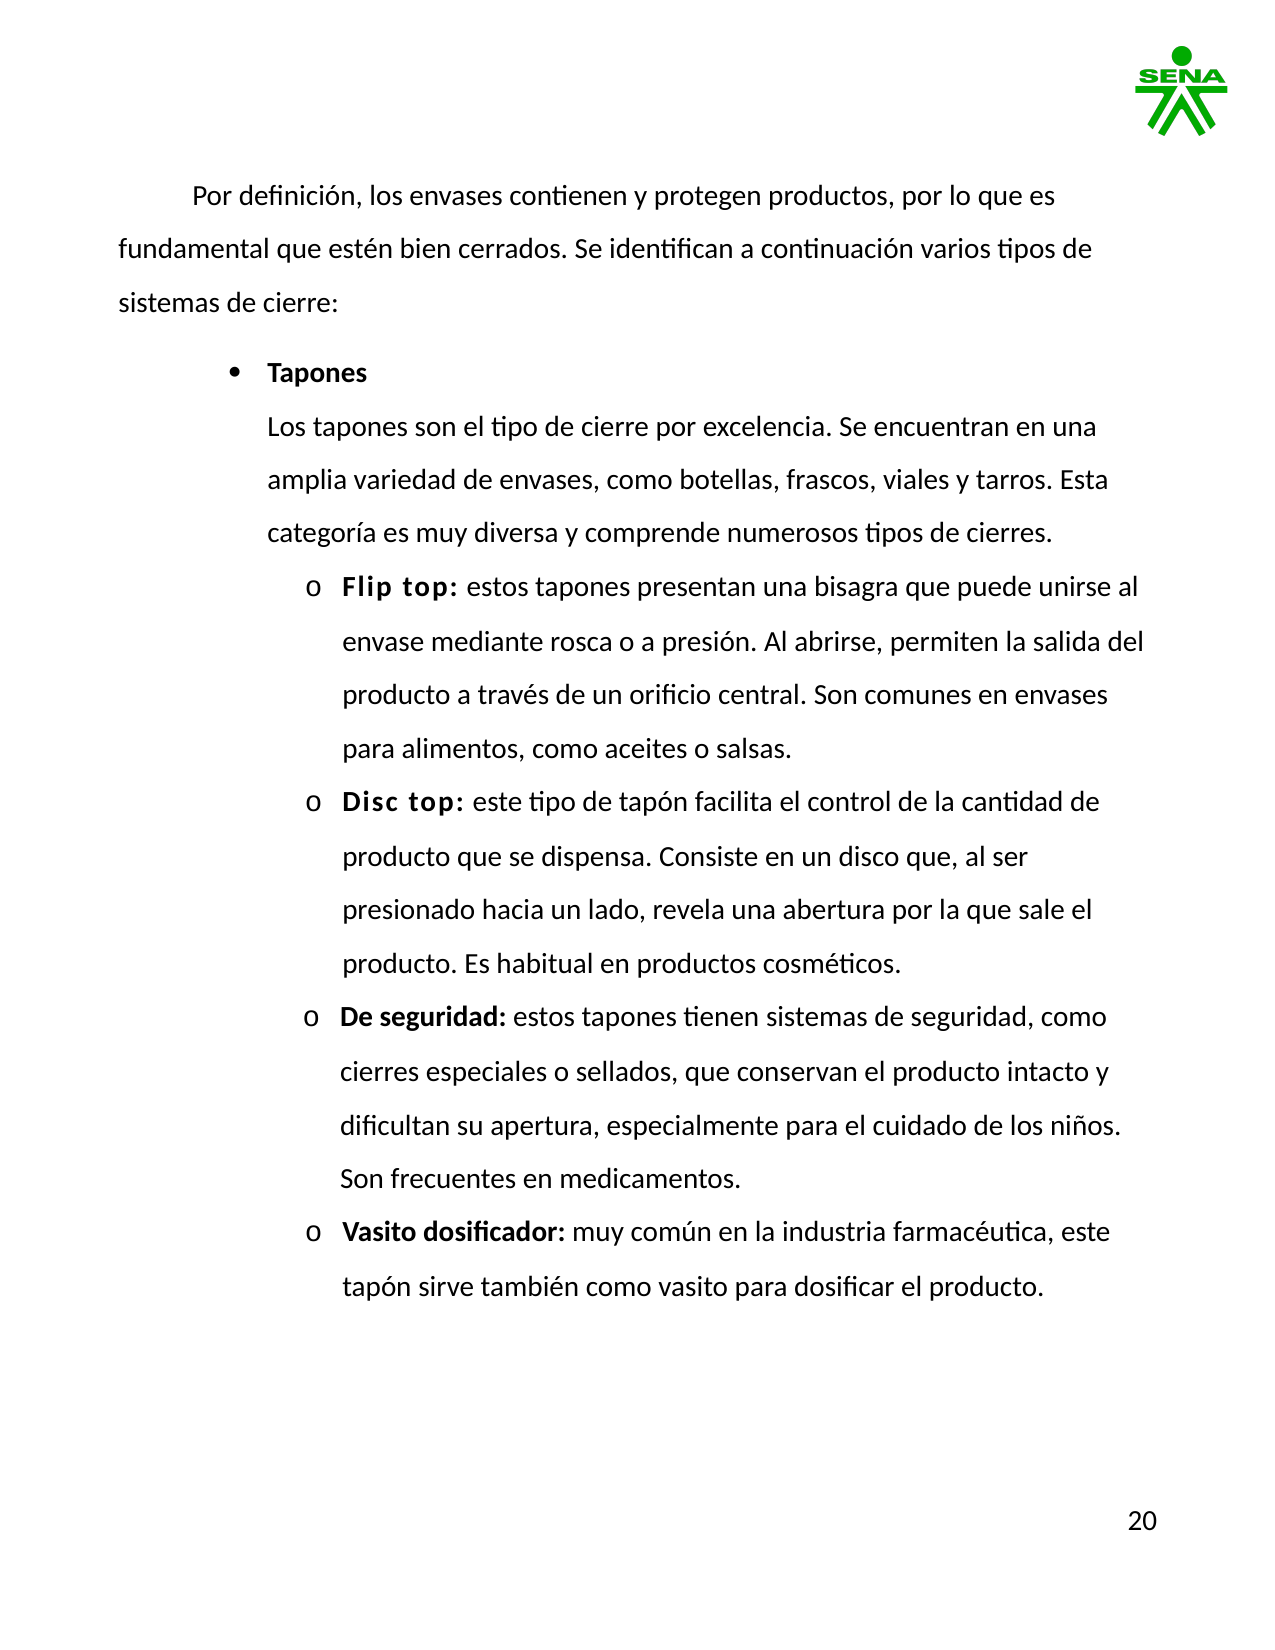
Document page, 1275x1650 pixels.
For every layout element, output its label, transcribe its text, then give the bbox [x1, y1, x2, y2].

list Flip top: estos tapones presentan una bisagra que puede unirse al envase mediante rosca o a presión. Al abrirse, permiten la salida del producto a través de un orificio central. Son comunes en envases para alimentos, como aceites o salsas. [304, 568, 1157, 765]
list De seguridad: estos tapones tienen sistemas de seguridad, como cierres especiales o sellados, que conservan el producto intacto y dificultan su apertura, especialmente para el cuidado de los niños. Son frecuentes en medicamentos. [302, 998, 1157, 1196]
picture [1135, 46, 1228, 136]
list Vasito dosificador: muy común en la industria farmacéutica, este tapón sirve también como vasito para dosificar el producto. [304, 1213, 1157, 1304]
list Disc top: este tipo de tapón facilita el control de la cantidad de producto que se dispensa. Consiste en un disco que, al ser presionado hacia un lado, revela una abertura por la que sale el producto. Es habitual en productos cosméticos. [304, 783, 1157, 981]
text Por definición, los envases contienen y protegen productos, por lo que es fundamental que estén bien cerrados. Se identifican a continuación varios tipos de sistemas de cierre: [118, 177, 1157, 320]
list Tapones Los tapones son el tipo de cierre por excelencia. Se encuentran en una amplia variedad de envases, como botellas, frascos, viales y tarros. Esta categoría es muy diversa y comprende numerosos tipos de cierres. [229, 354, 1157, 550]
